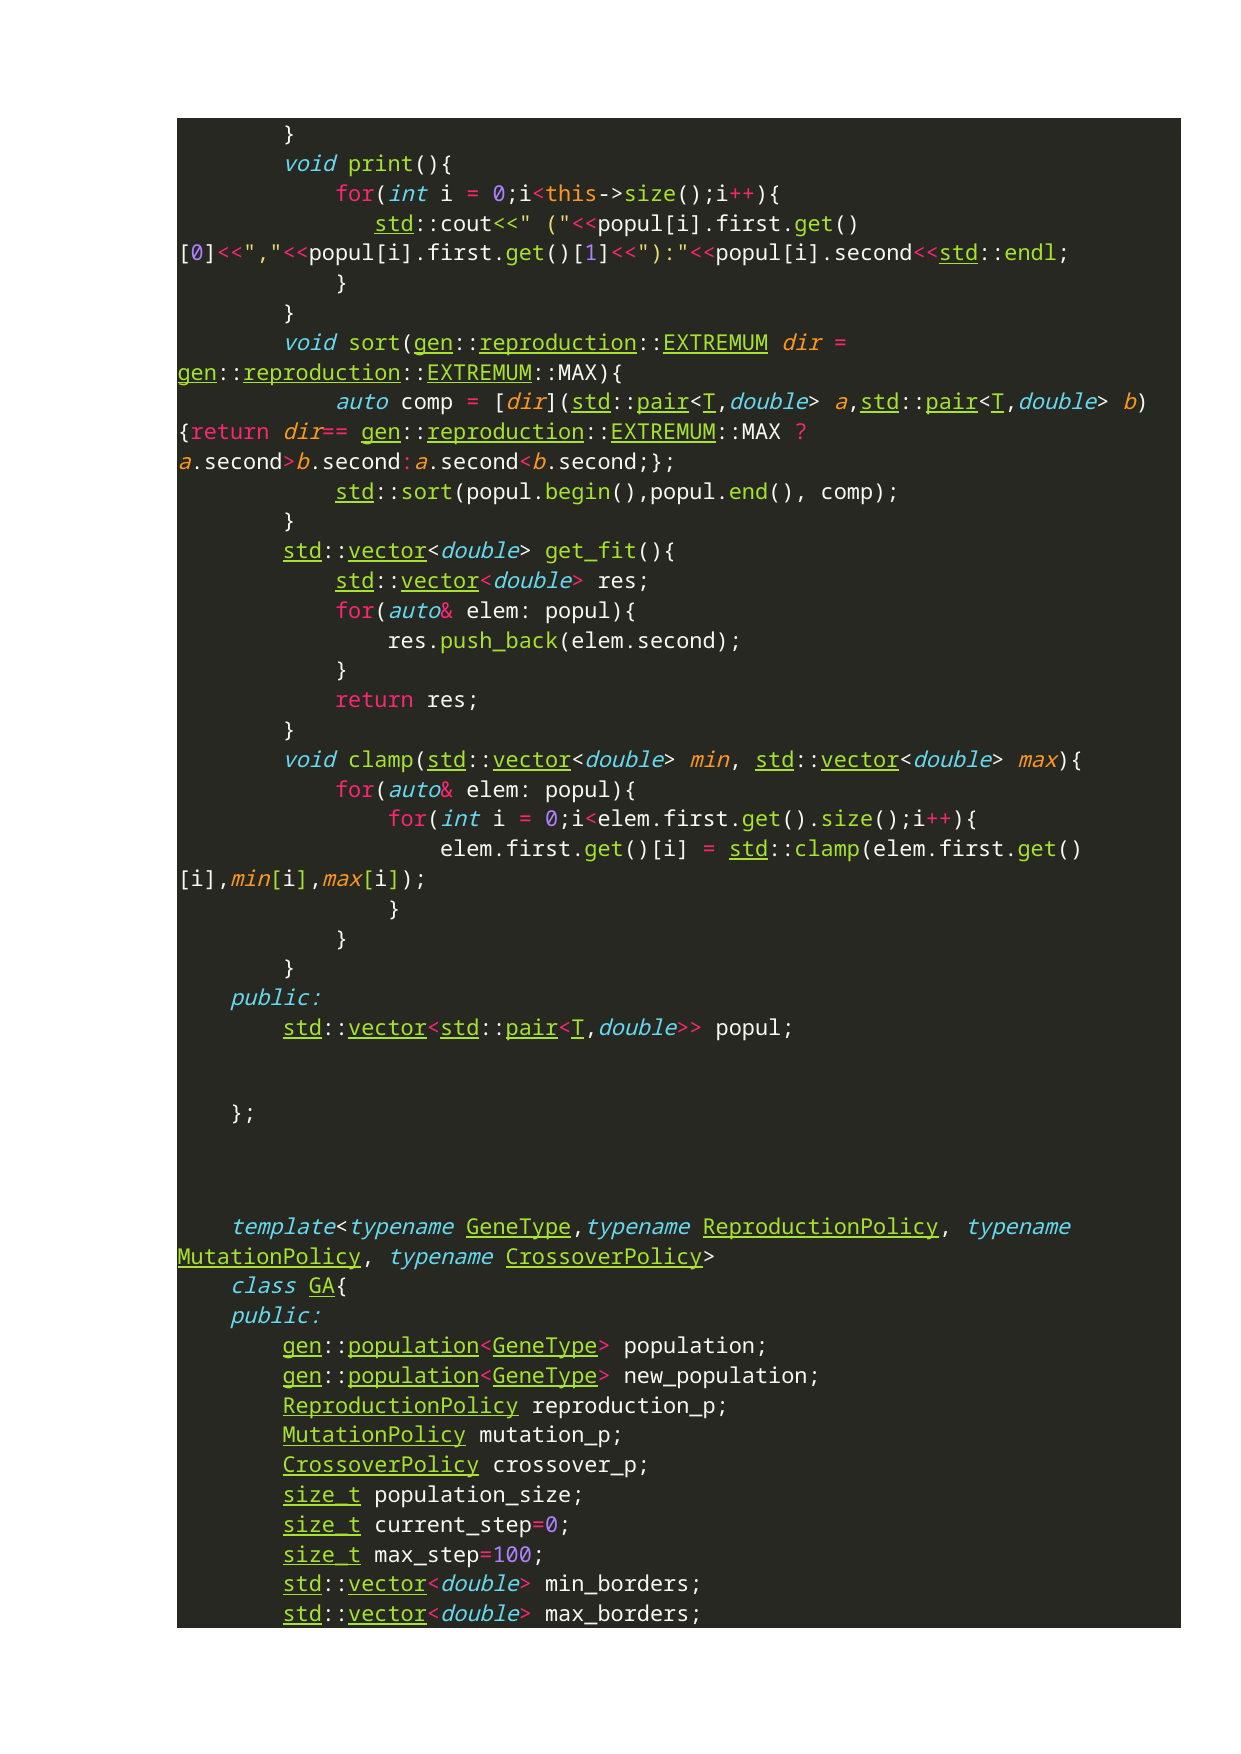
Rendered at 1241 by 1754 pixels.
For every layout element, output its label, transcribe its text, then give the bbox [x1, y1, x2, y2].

text return res; [177, 684, 1181, 714]
text size_t population_size; [177, 1479, 1181, 1509]
text } [177, 297, 1181, 327]
text public: [177, 982, 1181, 1012]
text std::cout<<" ("<<popul[i].first.get()[0]<<","<<popul[i].first.get()[1]<<"):"<<popul[i].second<<std::endl; [177, 207, 1181, 267]
text std::vector<double> res; [177, 565, 1181, 595]
text res.push_back(elem.second); [177, 624, 1181, 654]
text } [177, 267, 1181, 297]
text std::vector<double> get_fit(){ [177, 535, 1181, 565]
text std::sort(popul.begin(),popul.end(), comp); [177, 476, 1181, 505]
text ReproductionPolicy reproduction_p; [177, 1389, 1181, 1419]
text } [177, 952, 1181, 982]
text } [177, 922, 1181, 952]
text template<typename GeneType,typename ReproductionPolicy, typename MutationPolicy, typename CrossoverPolicy> [177, 1211, 1181, 1270]
text class GA{ [177, 1270, 1181, 1300]
text public: [177, 1300, 1181, 1330]
text auto comp = [dir](std::pair<T,double> a,std::pair<T,double> b){return dir== gen::reproduction::EXTREMUM::MAX ? a.second>b.second:a.second<b.second;}; [177, 386, 1181, 476]
text for(auto& elem: popul){ [177, 595, 1181, 624]
text size_t current_step=0; [177, 1509, 1181, 1538]
text gen::population<GeneType> new_population; [177, 1360, 1181, 1389]
text } [177, 893, 1181, 922]
text for(int i = 0;i<elem.first.get().size();i++){ [177, 803, 1181, 833]
text void sort(gen::reproduction::EXTREMUM dir = gen::reproduction::EXTREMUM::MAX){ [177, 327, 1181, 386]
text }; [177, 1096, 1181, 1126]
text } [177, 118, 1181, 148]
text void clamp(std::vector<double> min, std::vector<double> max){ [177, 744, 1181, 773]
text CrossoverPolicy crossover_p; [177, 1449, 1181, 1479]
text } [177, 505, 1181, 535]
text gen::population<GeneType> population; [177, 1330, 1181, 1360]
text } [177, 654, 1181, 684]
text } [177, 714, 1181, 744]
text for(int i = 0;i<this->size();i++){ [177, 178, 1181, 207]
text size_t max_step=100; [177, 1538, 1181, 1568]
text for(auto& elem: popul){ [177, 773, 1181, 803]
text std::vector<std::pair<T,double>> popul; [177, 1012, 1181, 1042]
text std::vector<double> max_borders; [177, 1598, 1181, 1628]
text elem.first.get()[i] = std::clamp(elem.first.get()[i],min[i],max[i]); [177, 833, 1181, 893]
text std::vector<double> min_borders; [177, 1568, 1181, 1598]
text MutationPolicy mutation_p; [177, 1419, 1181, 1449]
text void print(){ [177, 148, 1181, 178]
